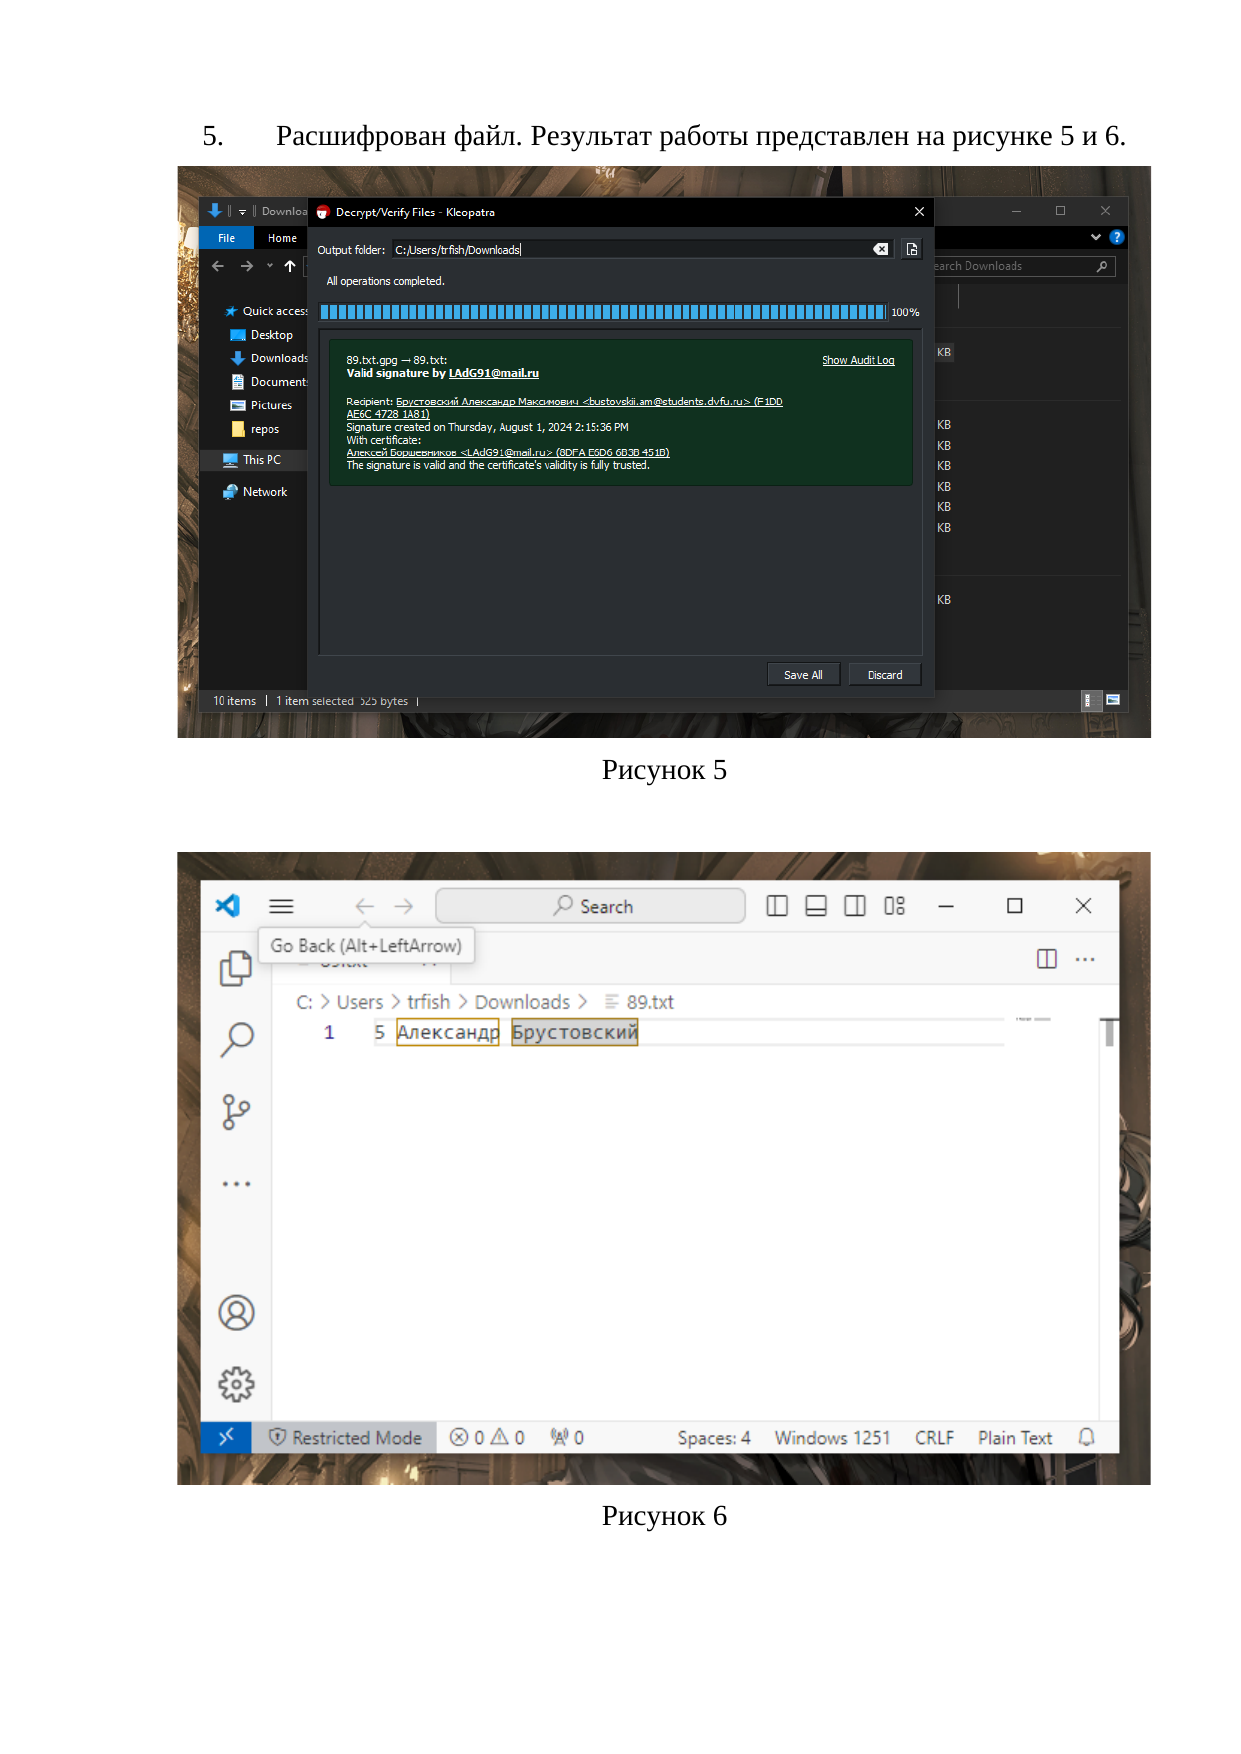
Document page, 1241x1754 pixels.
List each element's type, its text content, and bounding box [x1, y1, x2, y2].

list Рисунок 5 [177, 752, 1152, 786]
text Рисунок 6 [177, 1498, 1152, 1532]
list Расшифрован файл. Результат работы представлен на рисунке 5 и 6. [177, 118, 1152, 166]
picture [177, 166, 1152, 738]
picture [177, 852, 1151, 1485]
